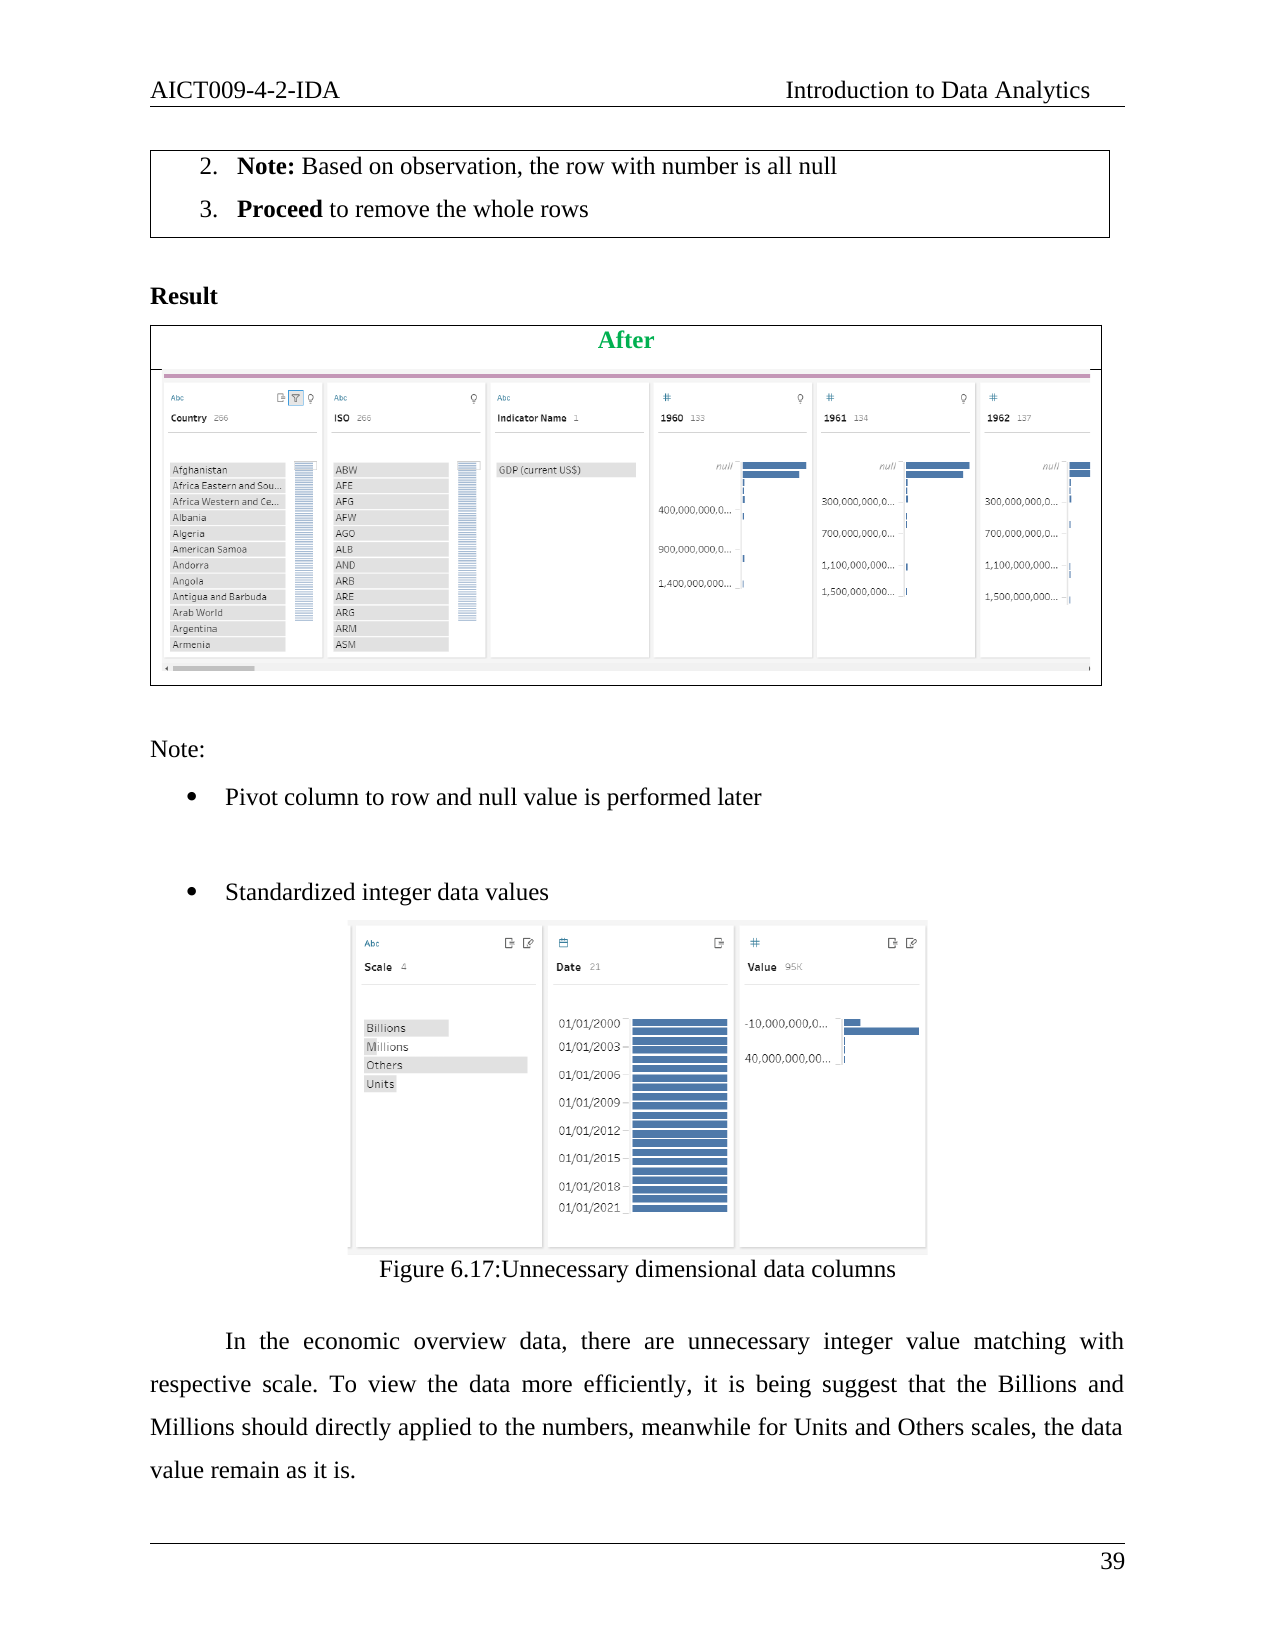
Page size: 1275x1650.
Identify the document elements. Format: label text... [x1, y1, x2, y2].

picture [347, 920, 928, 1255]
table_cell [151, 370, 1101, 685]
text In the economic overview data, there are unnecessary integer value matching with respective scale. To view the data more efficiently, it is being suggest that the Billions and Millions should directly applied to the numbers, meanwhile for Units and Others scales, the data value remain as it is. [150, 1326, 1125, 1484]
text Note: [150, 734, 1125, 763]
picture [161, 369, 1091, 671]
list Standardized integer data values [187, 877, 1125, 906]
text Result [150, 281, 1125, 310]
list Pivot column to row and null value is performed later [187, 782, 1125, 810]
table_header After [151, 326, 1101, 368]
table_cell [151, 151, 1109, 237]
